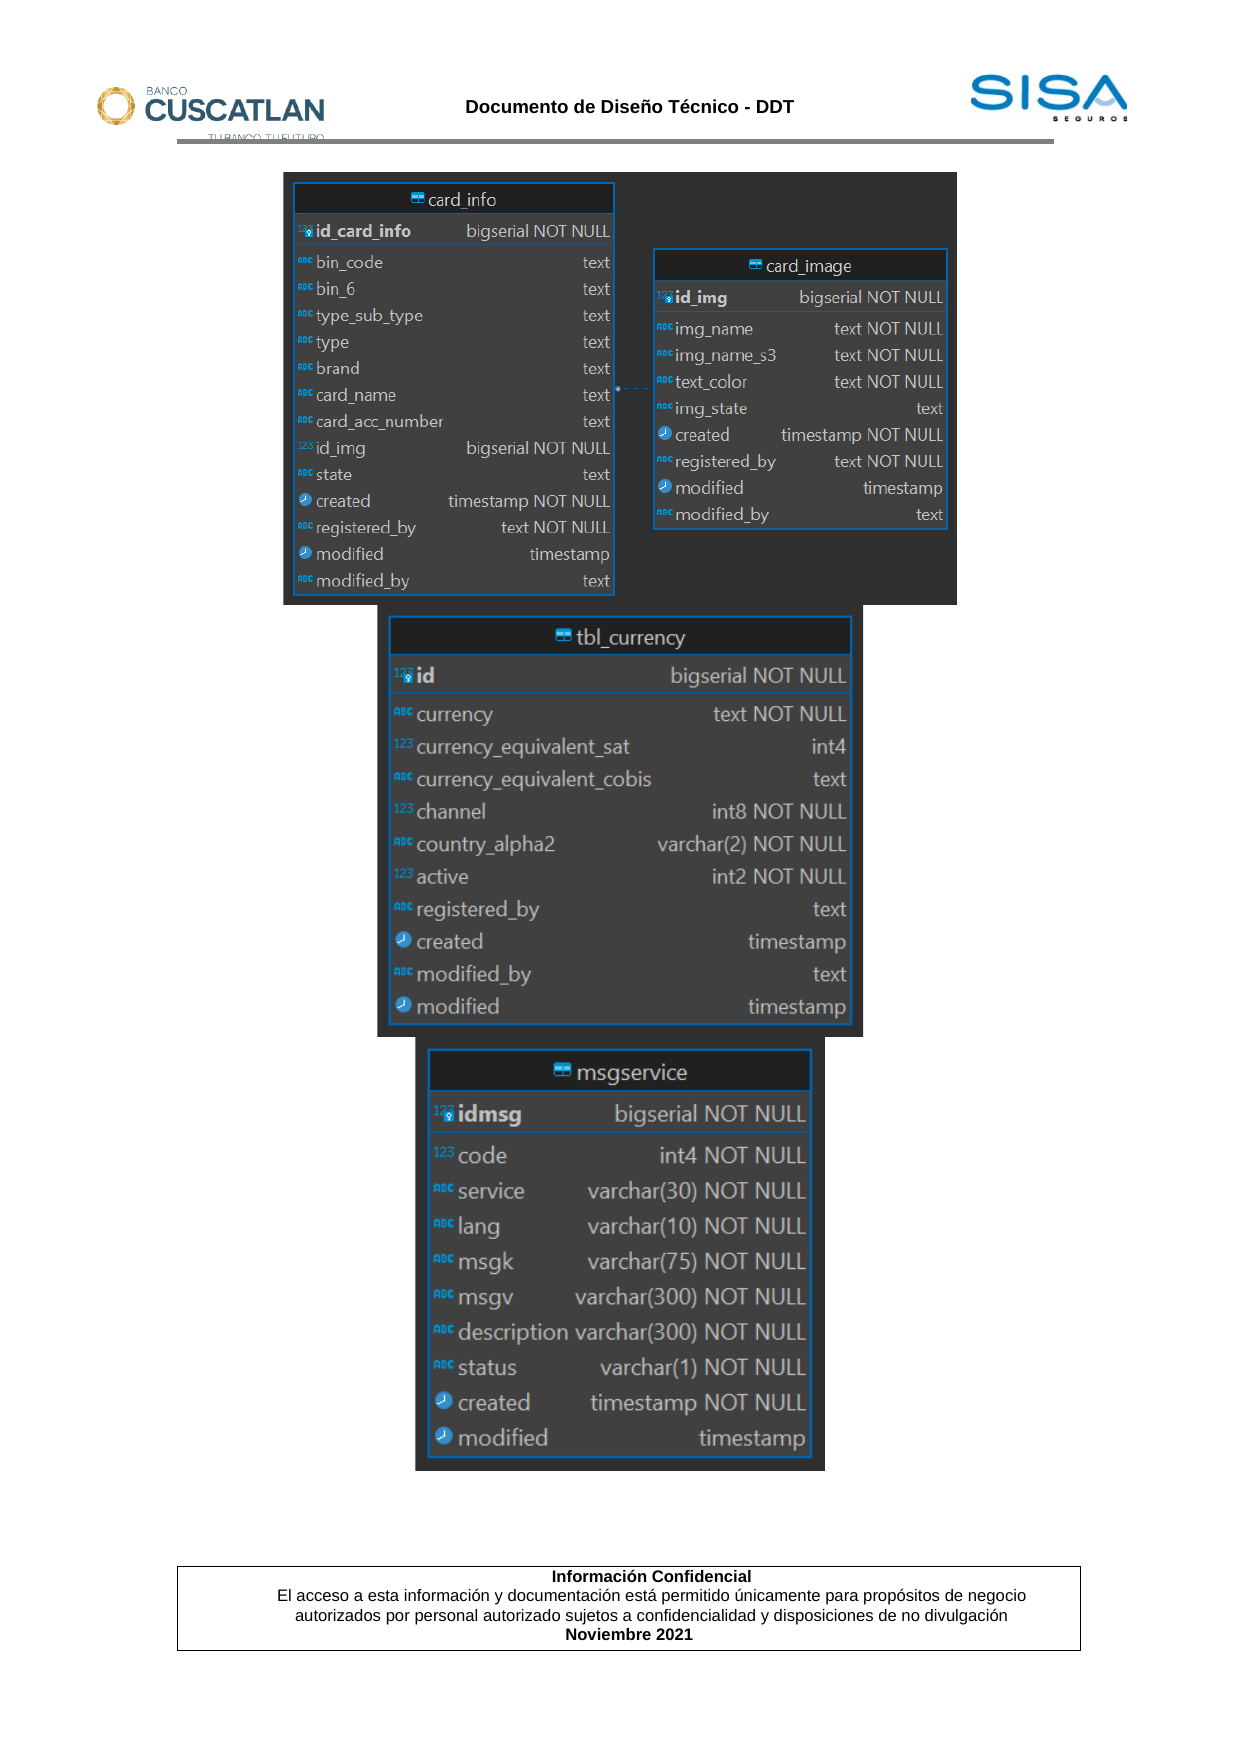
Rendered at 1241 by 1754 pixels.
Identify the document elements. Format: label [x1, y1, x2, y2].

picture [970, 73, 1128, 122]
picture [283, 172, 957, 1471]
picture [85, 73, 336, 150]
